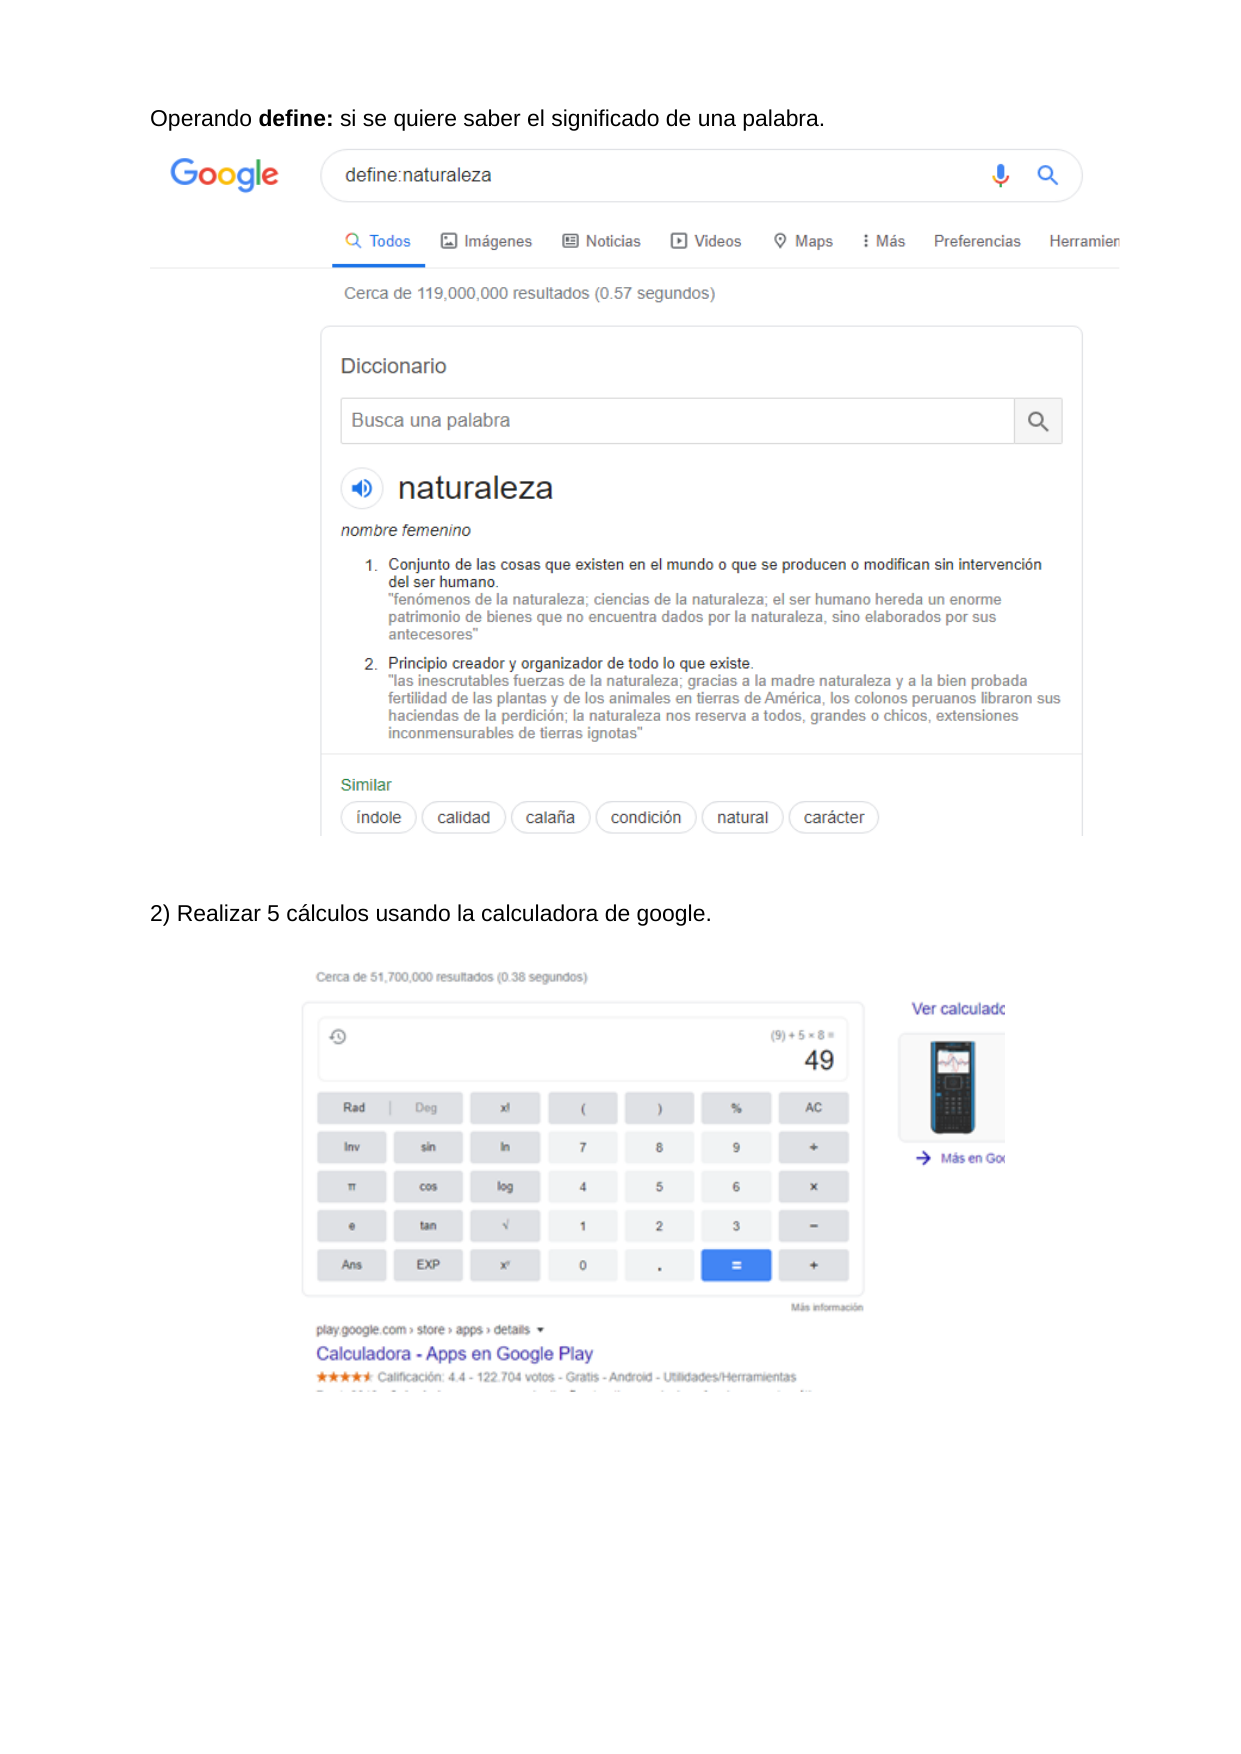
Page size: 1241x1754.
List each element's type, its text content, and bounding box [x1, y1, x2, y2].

text 2) Realizar 5 cálculos usando la calculadora de google. [150, 900, 1094, 926]
picture [150, 135, 1120, 836]
text Operando define: si se quiere saber el significado de una palabra. [150, 105, 1094, 135]
picture [169, 960, 1005, 1392]
